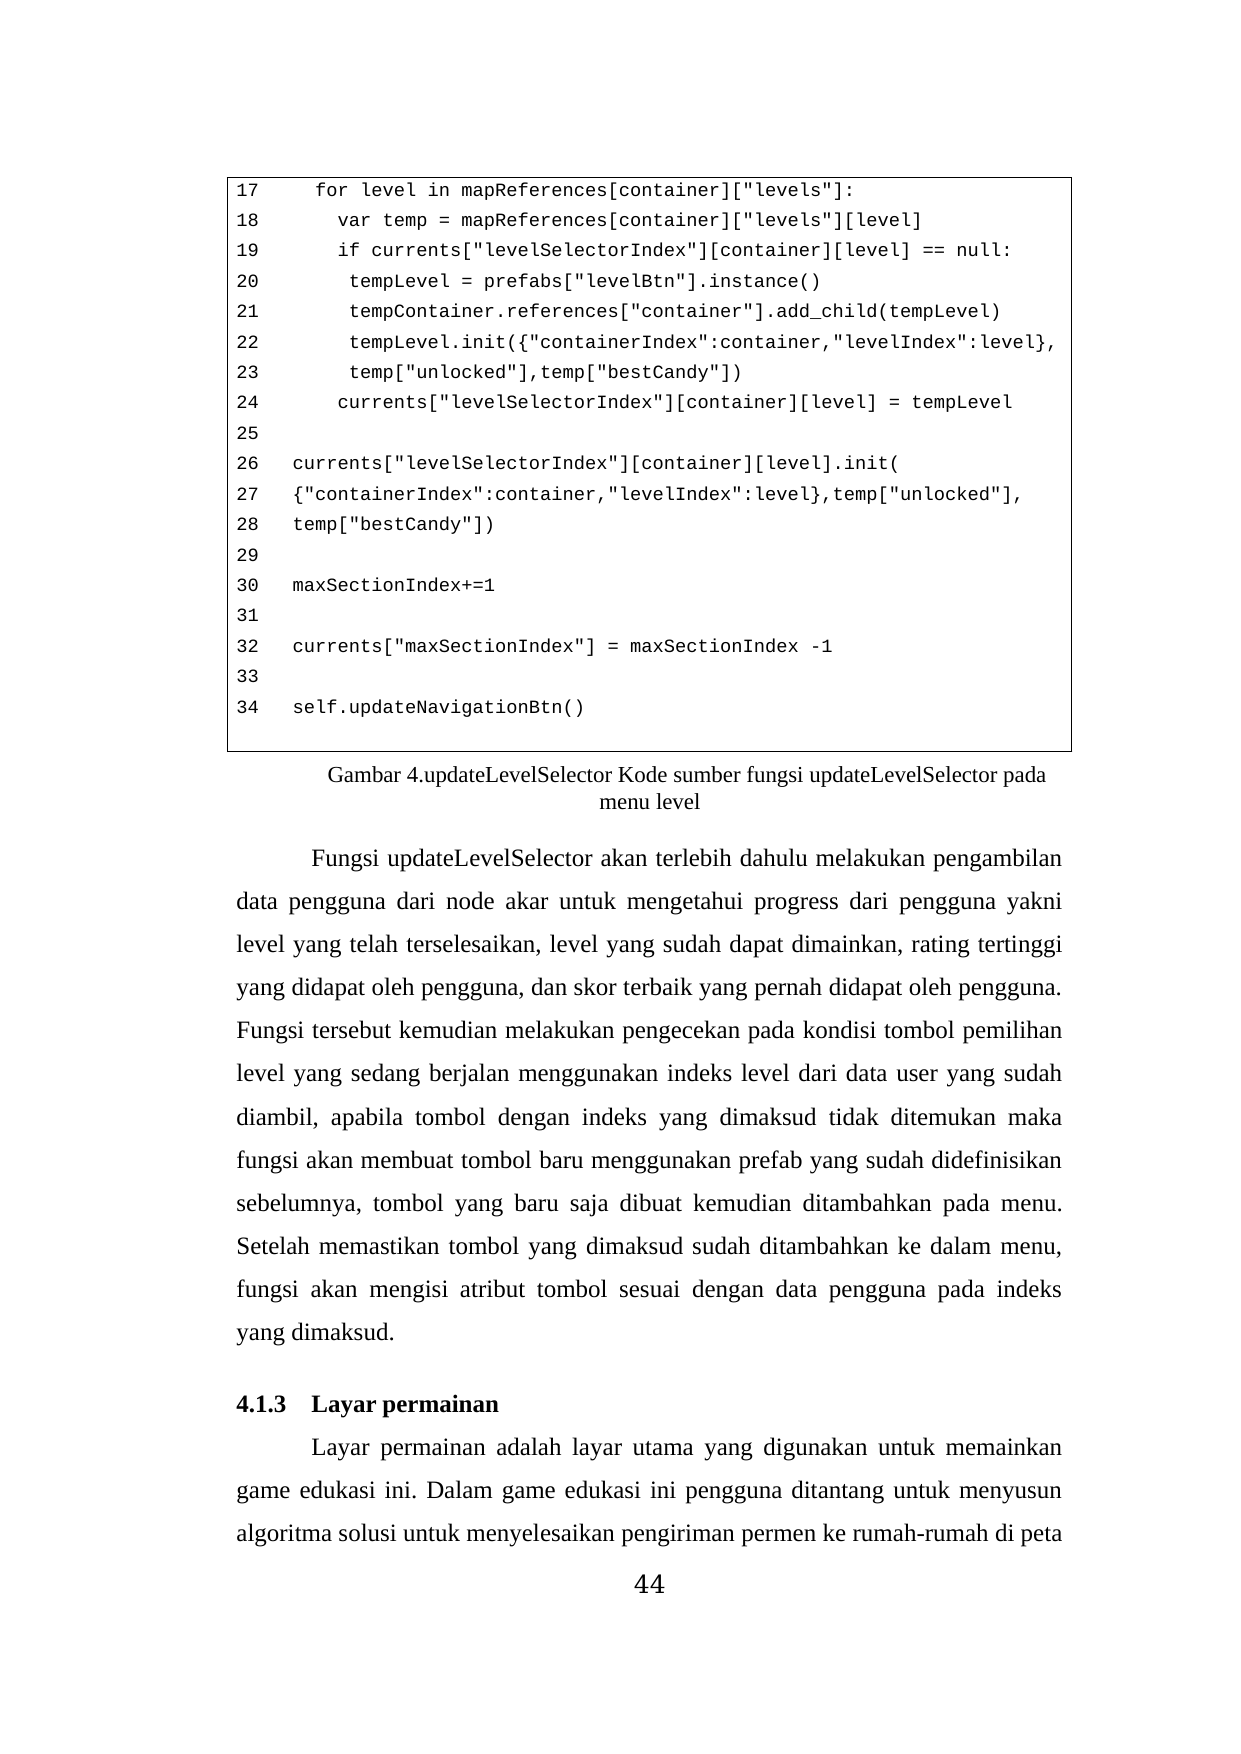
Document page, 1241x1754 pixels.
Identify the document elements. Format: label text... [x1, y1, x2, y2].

text 24 currents["levelSelectorIndex"][container][level] = tempLevel [228, 390, 1071, 414]
text 21 tempContainer.references["container"].add_child(tempLevel) [228, 299, 1071, 323]
text 33 [228, 664, 1071, 688]
text 31 [228, 603, 1071, 627]
text 32 currents["maxSectionIndex"] = maxSectionIndex -1 [228, 633, 1071, 658]
text 30 maxSectionIndex+=1 [228, 573, 1071, 597]
list 4.1.3 Layar permainan [236, 1389, 1063, 1418]
text 25 [228, 421, 1071, 445]
text 27 {"containerIndex":container,"levelIndex":level},temp["unlocked"], [228, 481, 1071, 506]
text 20 tempLevel = prefabs["levelBtn"].instance() [228, 268, 1071, 293]
text 34 self.updateNavigationBtn() [228, 694, 1071, 719]
text 29 [228, 542, 1071, 567]
text 23 temp["unlocked"],temp["bestCandy"]) [228, 360, 1071, 384]
list Gambar 4.updateLevelSelector Kode sumber fungsi updateLevelSelector pada menu level [236, 761, 1063, 814]
text 18 var temp = mapReferences[container]["levels"][level] [228, 208, 1071, 232]
text 17 for level in mapReferences[container]["levels"]: [228, 178, 1071, 202]
text 19 if currents["levelSelectorIndex"][container][level] == null: [228, 238, 1071, 262]
text 28 temp["bestCandy"]) [228, 512, 1071, 536]
text 26 currents["levelSelectorIndex"][container][level].init( [228, 451, 1071, 475]
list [236, 1432, 1063, 1547]
text 22 tempLevel.init({"containerIndex":container,"levelIndex":level}, [228, 329, 1071, 354]
list Fungsi updateLevelSelector akan terlebih dahulu melakukan pengambilan data pengguna dari node akar untuk mengetahui progress dari pengguna yakni level yang telah terselesaikan, level yang sudah dapat dimainkan, rating tertinggi yang didapat oleh pengguna, dan skor terbaik yang pernah didapat oleh pengguna. Fungsi tersebut kemudian melakukan pengecekan pada kondisi tombol pemilihan level yang sedang berjalan menggunakan indeks level dari data user yang sudah diambil, apabila tombol dengan indeks yang dimaksud tidak ditemukan maka fungsi akan membuat tombol baru menggunakan prefab yang sudah didefinisikan sebelumnya, tombol yang baru saja dibuat kemudian ditambahkan pada menu. Setelah memastikan tombol yang dimaksud sudah ditambahkan ke dalam menu, fungsi akan mengisi atribut tombol sesuai dengan data pengguna pada indeks yang dimaksud. [236, 843, 1063, 1346]
